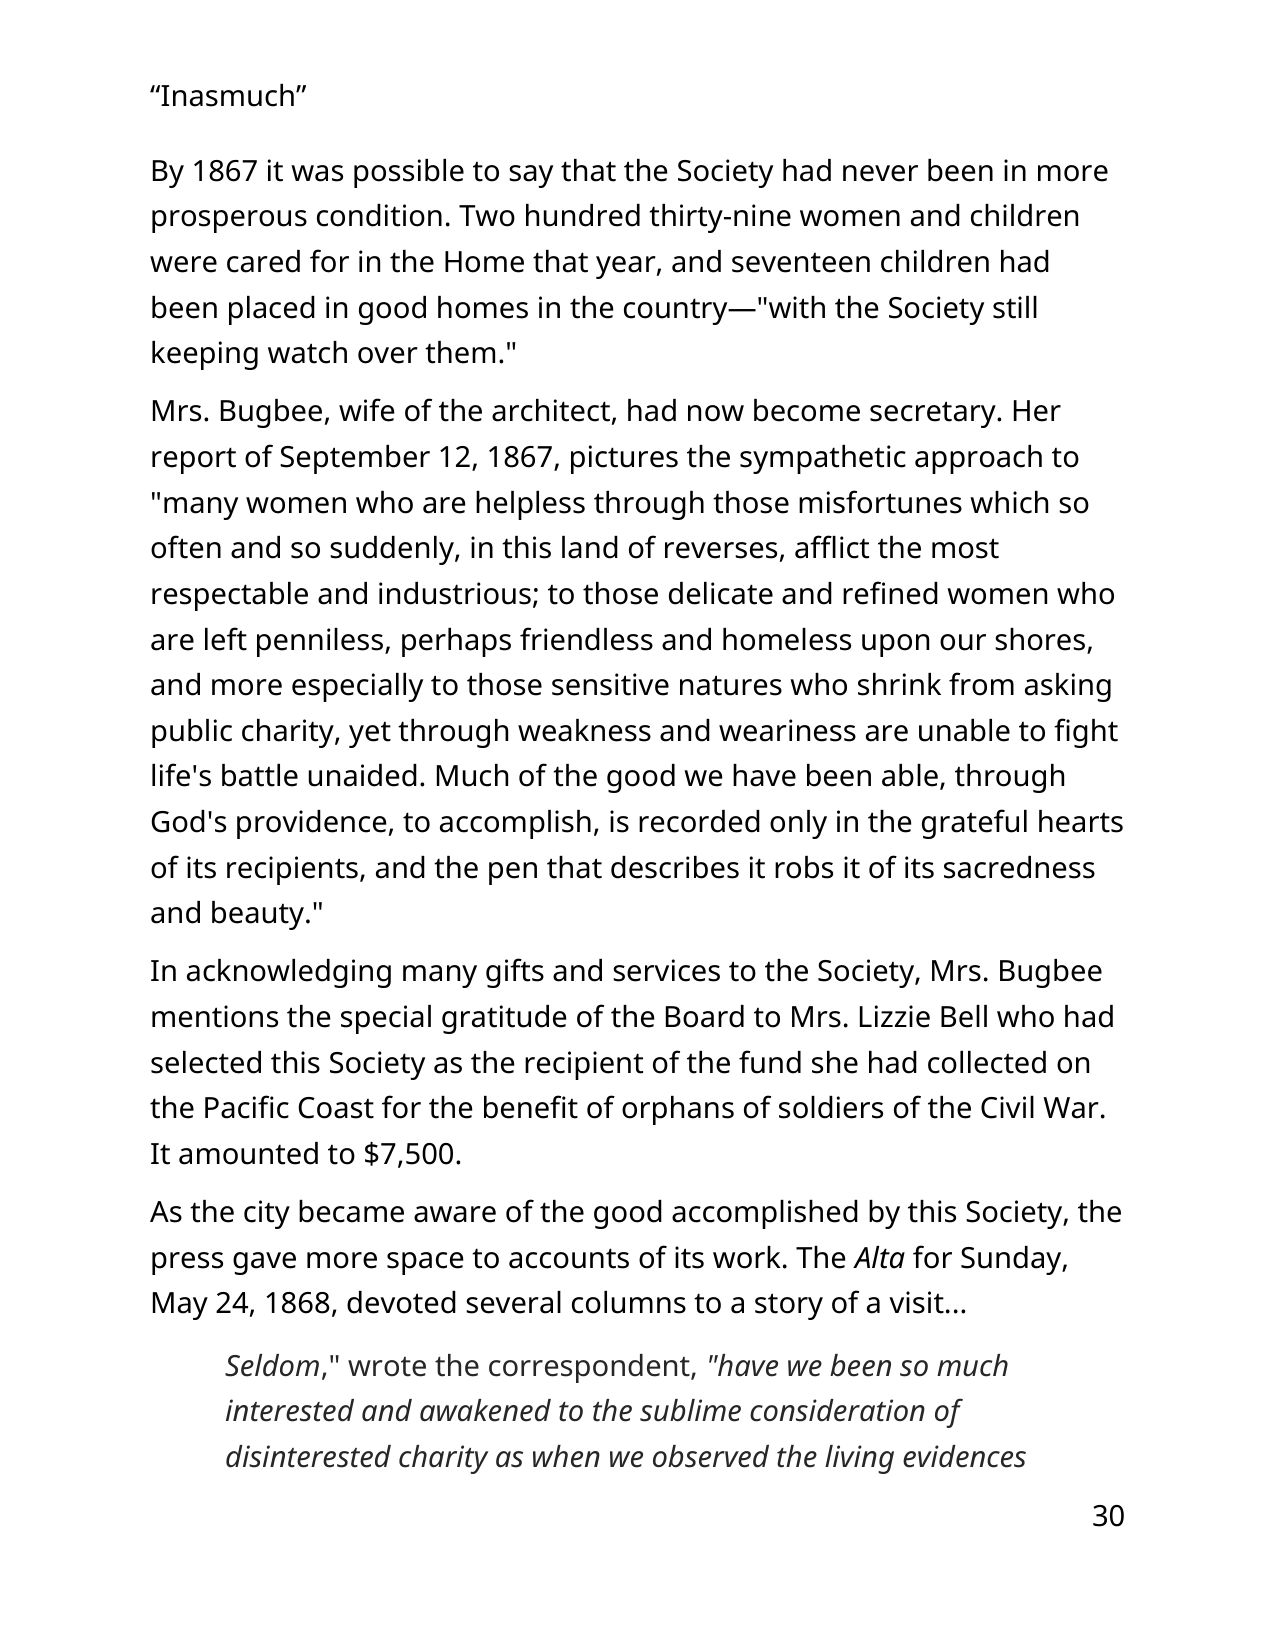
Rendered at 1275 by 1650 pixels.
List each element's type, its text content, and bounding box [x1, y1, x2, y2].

text In acknowledging many gifts and services to the Society, Mrs. Bugbee mentions the special gratitude of the Board to Mrs. Lizzie Bell who had selected this Society as the recipient of the fund she had collected on the Pacific Coast for the benefit of orphans of soldiers of the Civil War. It amounted to $7,500. [150, 951, 1125, 1173]
text Mrs. Bugbee, wife of the architect, had now become secretary. Her report of September 12, 1867, pictures the sympathetic approach to "many women who are helpless through those misfortunes which so often and so suddenly, in this land of reverses, afflict the most respectable and industrious; to those delicate and refined women who are left penniless, perhaps friendless and homeless upon our shores, and more especially to those sensitive natures who shrink from asking public charity, yet through weakness and weariness are unable to fight life's battle unaided. Much of the good we have been able, through God's providence, to accomplish, is recorded only in the grateful hearts of its recipients, and the pen that describes it robs it of its sacredness and beauty." [150, 391, 1125, 932]
text As the city became aware of the good accomplished by this Society, the press gave more space to accounts of its work. The Alta for Sunday, May 24, 1868, devoted several columns to a story of a visit... [150, 1191, 1125, 1322]
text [225, 1345, 1050, 1476]
text By 1867 it was possible to say that the Society had never been in more prosperous condition. Two hundred thirty-nine women and children were cared for in the Home that year, and seventeen children had been placed in good homes in the country—"with the Society still keeping watch over them." [150, 150, 1125, 372]
